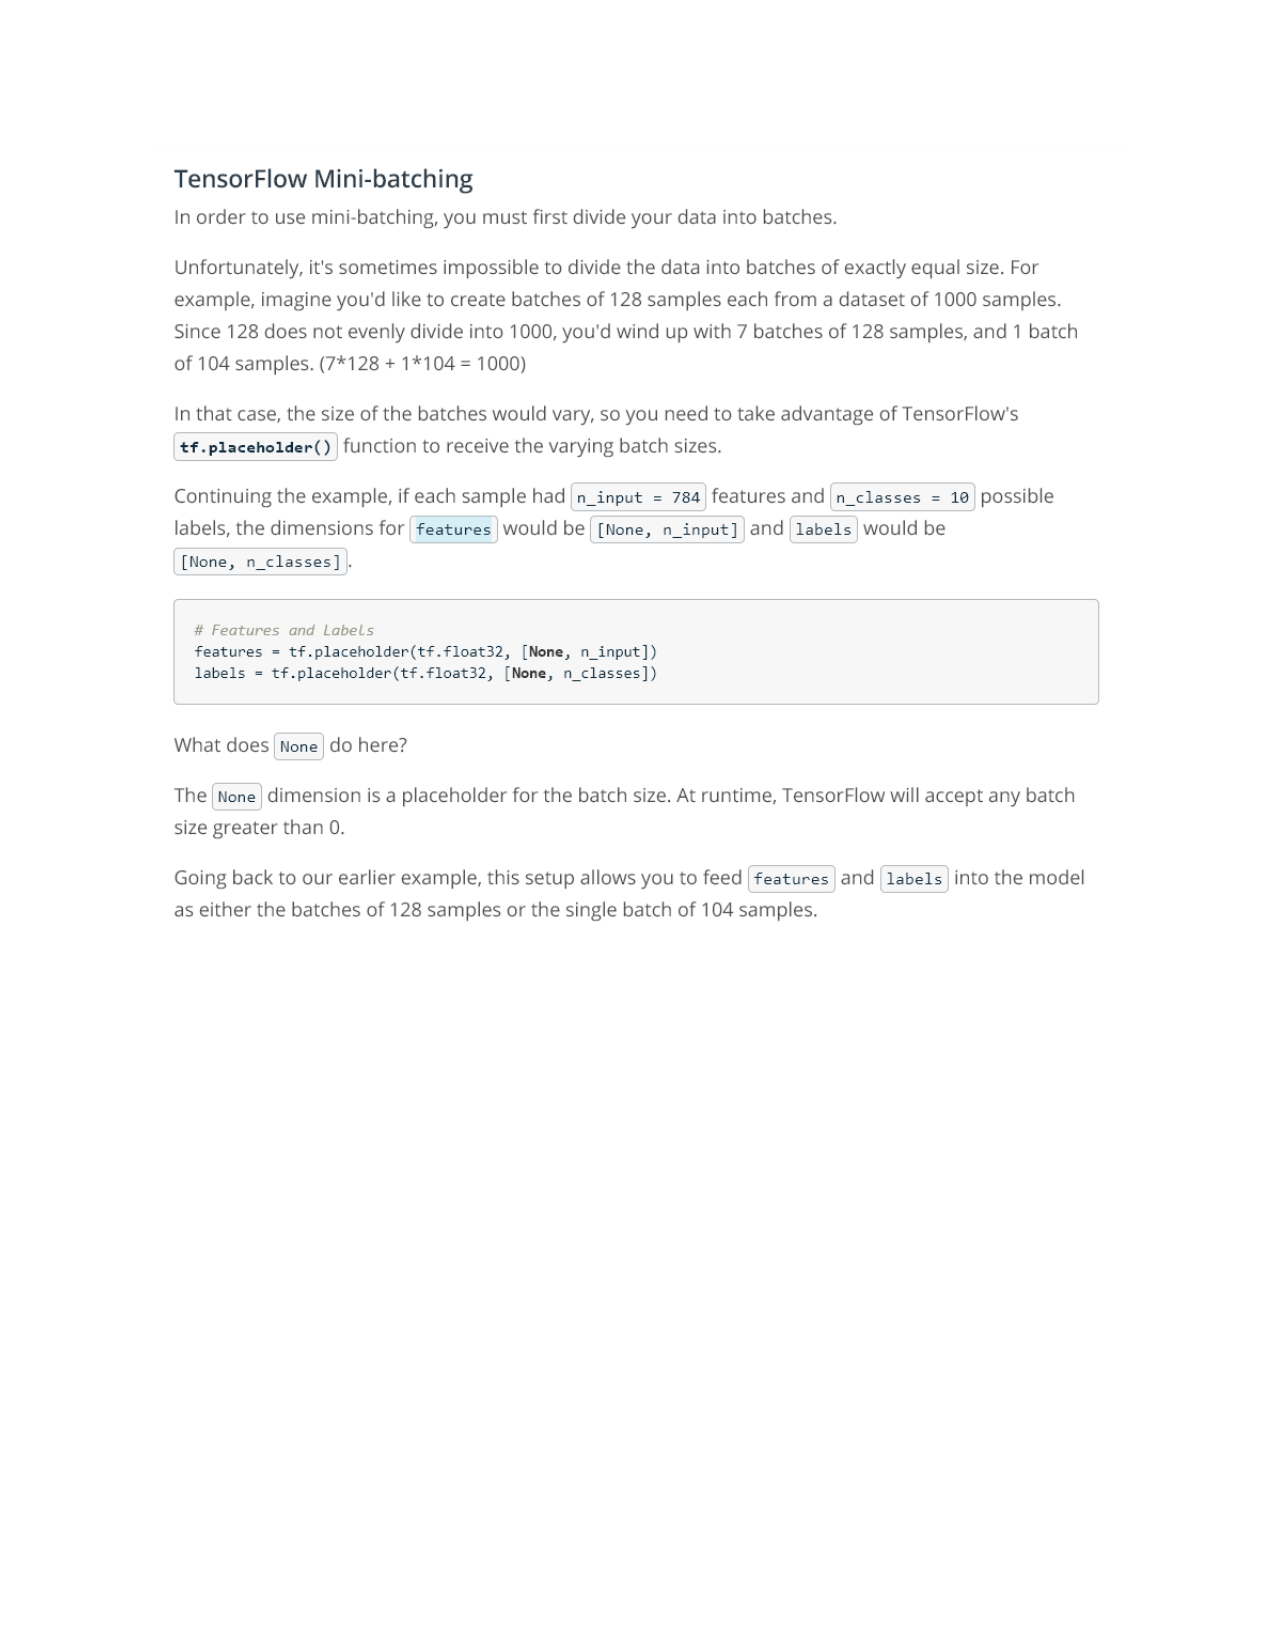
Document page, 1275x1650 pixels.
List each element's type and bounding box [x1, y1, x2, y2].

picture [150, 150, 1125, 941]
